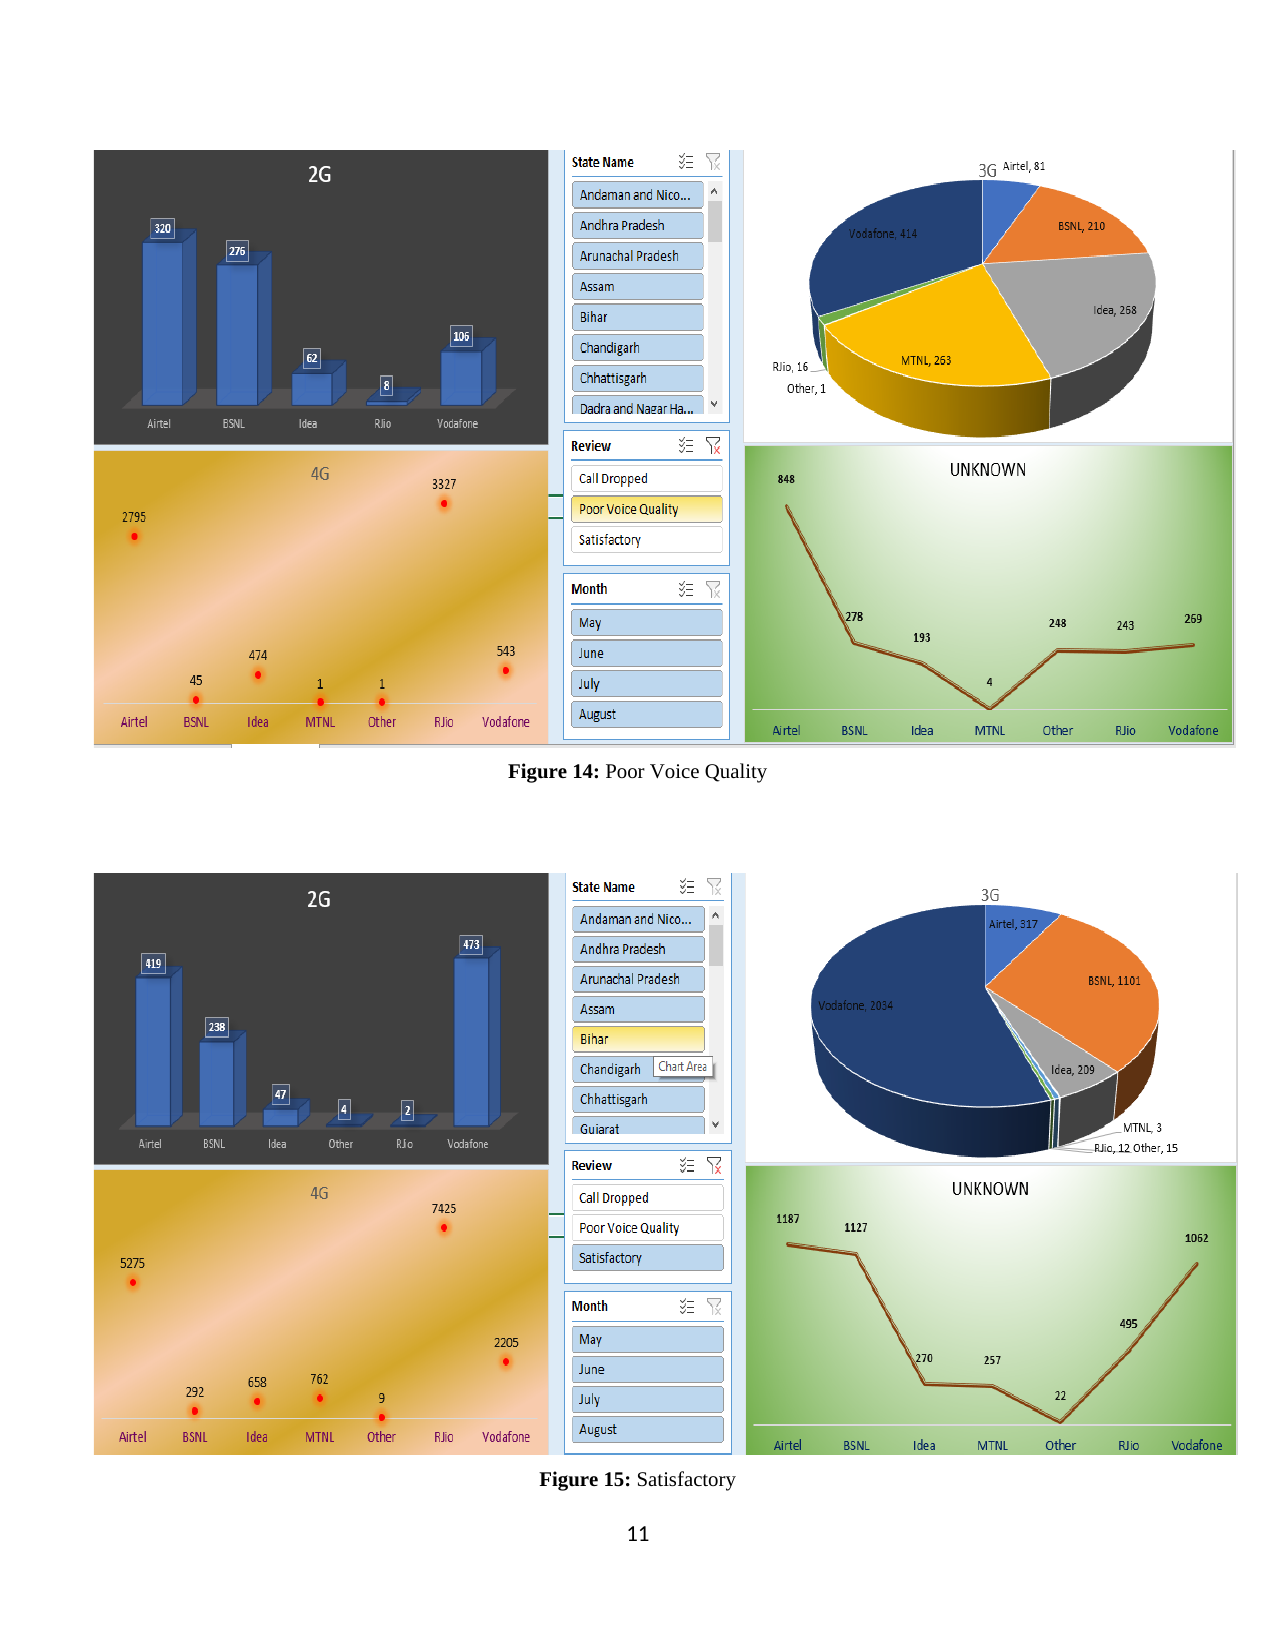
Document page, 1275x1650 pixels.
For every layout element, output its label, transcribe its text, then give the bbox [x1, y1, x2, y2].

text Figure 14: Poor Voice Quality [94, 748, 1125, 783]
picture [93, 150, 1236, 748]
picture [93, 873, 1238, 1455]
text Figure 15: Satisfactory [94, 1455, 1125, 1491]
